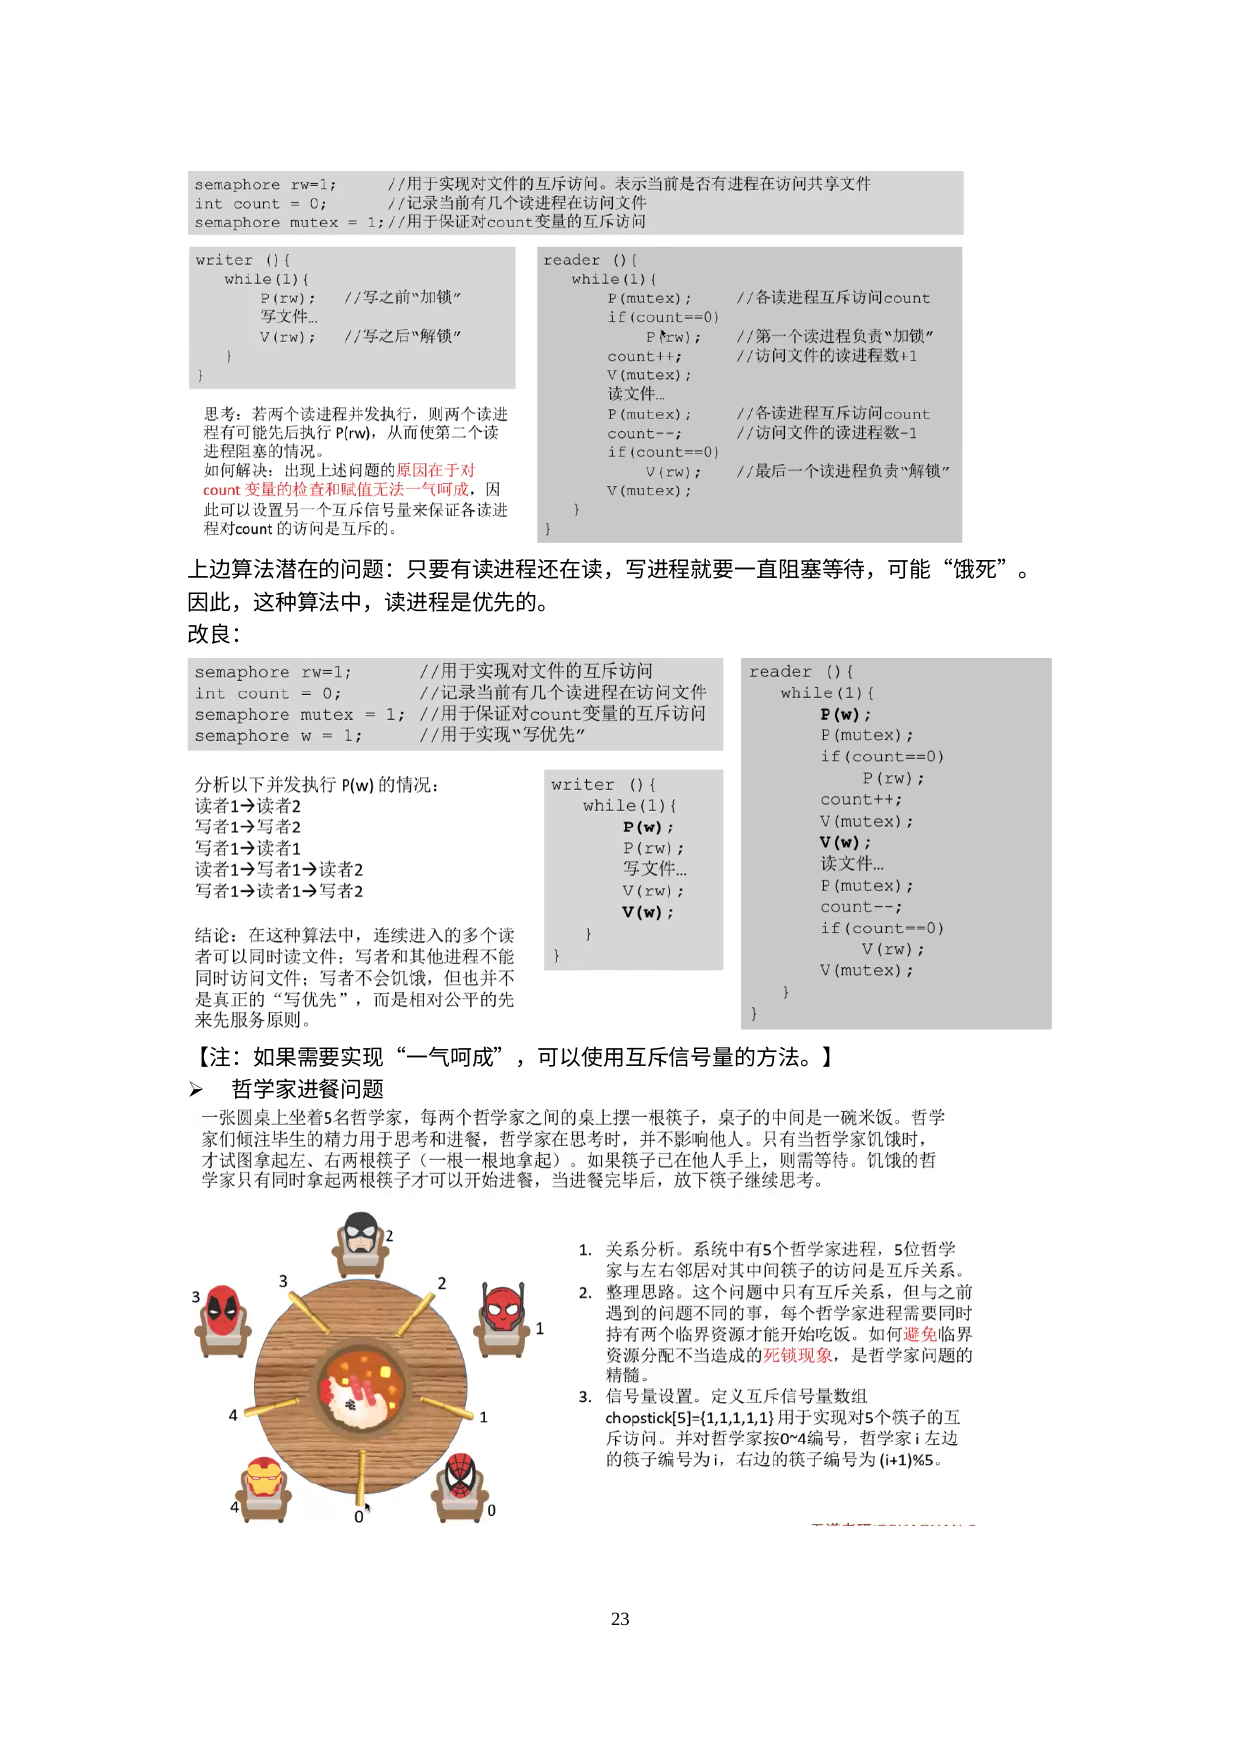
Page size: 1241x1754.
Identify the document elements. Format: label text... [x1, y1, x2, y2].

text 改良： [187, 617, 1053, 649]
text 上边算法潜在的问题：只要有读进程还在读，写进程就要一直阻塞等待，可能“饿死”。因此，这种算法中，读进程是优先的。 [187, 552, 1053, 617]
picture [187, 171, 964, 543]
picture [187, 658, 1053, 1030]
text 【注：如果需要实现“一气呵成”，可以使用互斥信号量的方法。】 [187, 1039, 1053, 1072]
picture [187, 1106, 976, 1526]
list 哲学家进餐问题 [187, 1072, 1053, 1104]
